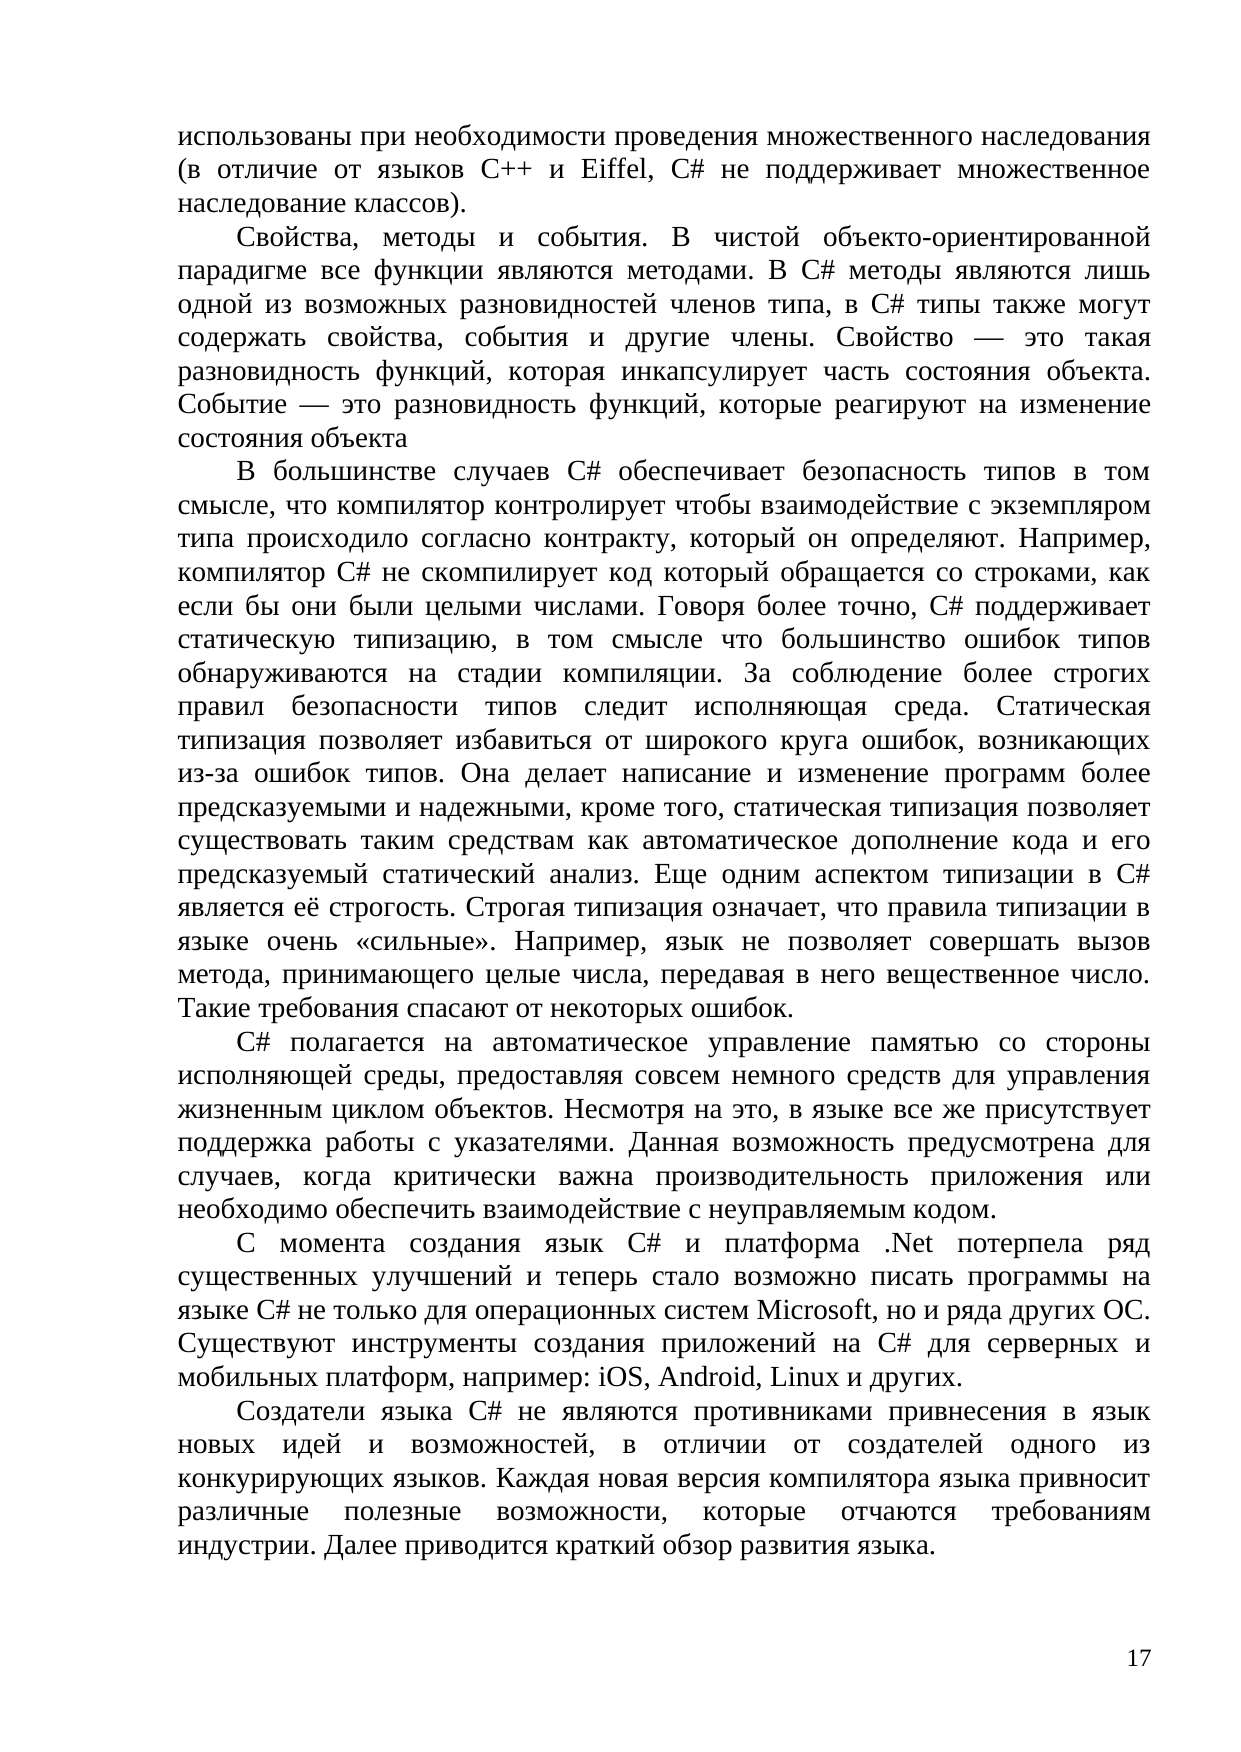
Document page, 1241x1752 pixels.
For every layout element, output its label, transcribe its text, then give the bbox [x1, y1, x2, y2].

text Создатели языка C# не являются противниками привнесения в язык новых идей и возможностей, в отличии от создателей одного из конкурирующих языков. Каждая новая версия компилятора языка привносит различные полезные возможности, которые отчаются требованиям индустрии. Далее приводится краткий обзор развития языка. [177, 1393, 1152, 1560]
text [177, 118, 1152, 219]
text C# полагается на автоматическое управление памятью со стороны исполняющей среды, предоставляя совсем немного средств для управления жизненным циклом объектов. Несмотря на это, в языке все же присутствует поддержка работы с указателями. Данная возможность предусмотрена для случаев, когда критически важна производительность приложения или необходимо обеспечить взаимодействие с неуправляемым кодом. [177, 1024, 1152, 1225]
text Свойства, методы и события. В чистой объекто-ориентированной парадигме все функции являются методами. В C# методы являются лишь одной из возможных разновидностей членов типа, в C# типы также могут содержать свойства, события и другие члены. Свойство — это такая разновидность функций, которая инкапсулирует часть состояния объекта. Событие — это разновидность функций, которые реагируют на изменение состояния объекта [177, 219, 1152, 453]
text С момента создания язык C# и платформа .Net потерпела ряд существенных улучшений и теперь стало возможно писать программы на языке C# не только для операционных систем Microsoft, но и ряда других ОС. Существуют инструменты создания приложений на C# для серверных и мобильных платформ, например: iOS, Android, Linux и других. [177, 1225, 1152, 1393]
text В большинстве случаев C# обеспечивает безопасность типов в том смысле, что компилятор контролирует чтобы взаимодействие с экземпляром типа происходило согласно контракту, который он определяют. Например, компилятор C# не скомпилирует код который обращается со строками, как если бы они были целыми числами. Говоря более точно, C# поддерживает статическую типизацию, в том смысле что большинство ошибок типов обнаруживаются на стадии компиляции. За соблюдение более строгих правил безопасности типов следит исполняющая среда. Статическая типизация позволяет избавиться от широкого круга ошибок, возникающих из-за ошибок типов. Она делает написание и изменение программ более предсказуемыми и надежными, кроме того, статическая типизация позволяет существовать таким средствам как автоматическое дополнение кода и его предсказуемый статический анализ. Еще одним аспектом типизации в C# является её строгость. Строгая типизация означает, что правила типизации в языке очень «сильные». Например, язык не позволяет совершать вызов метода, принимающего целые числа, передавая в него вещественное число. Такие требования спасают от некоторых ошибок. [177, 453, 1152, 1024]
